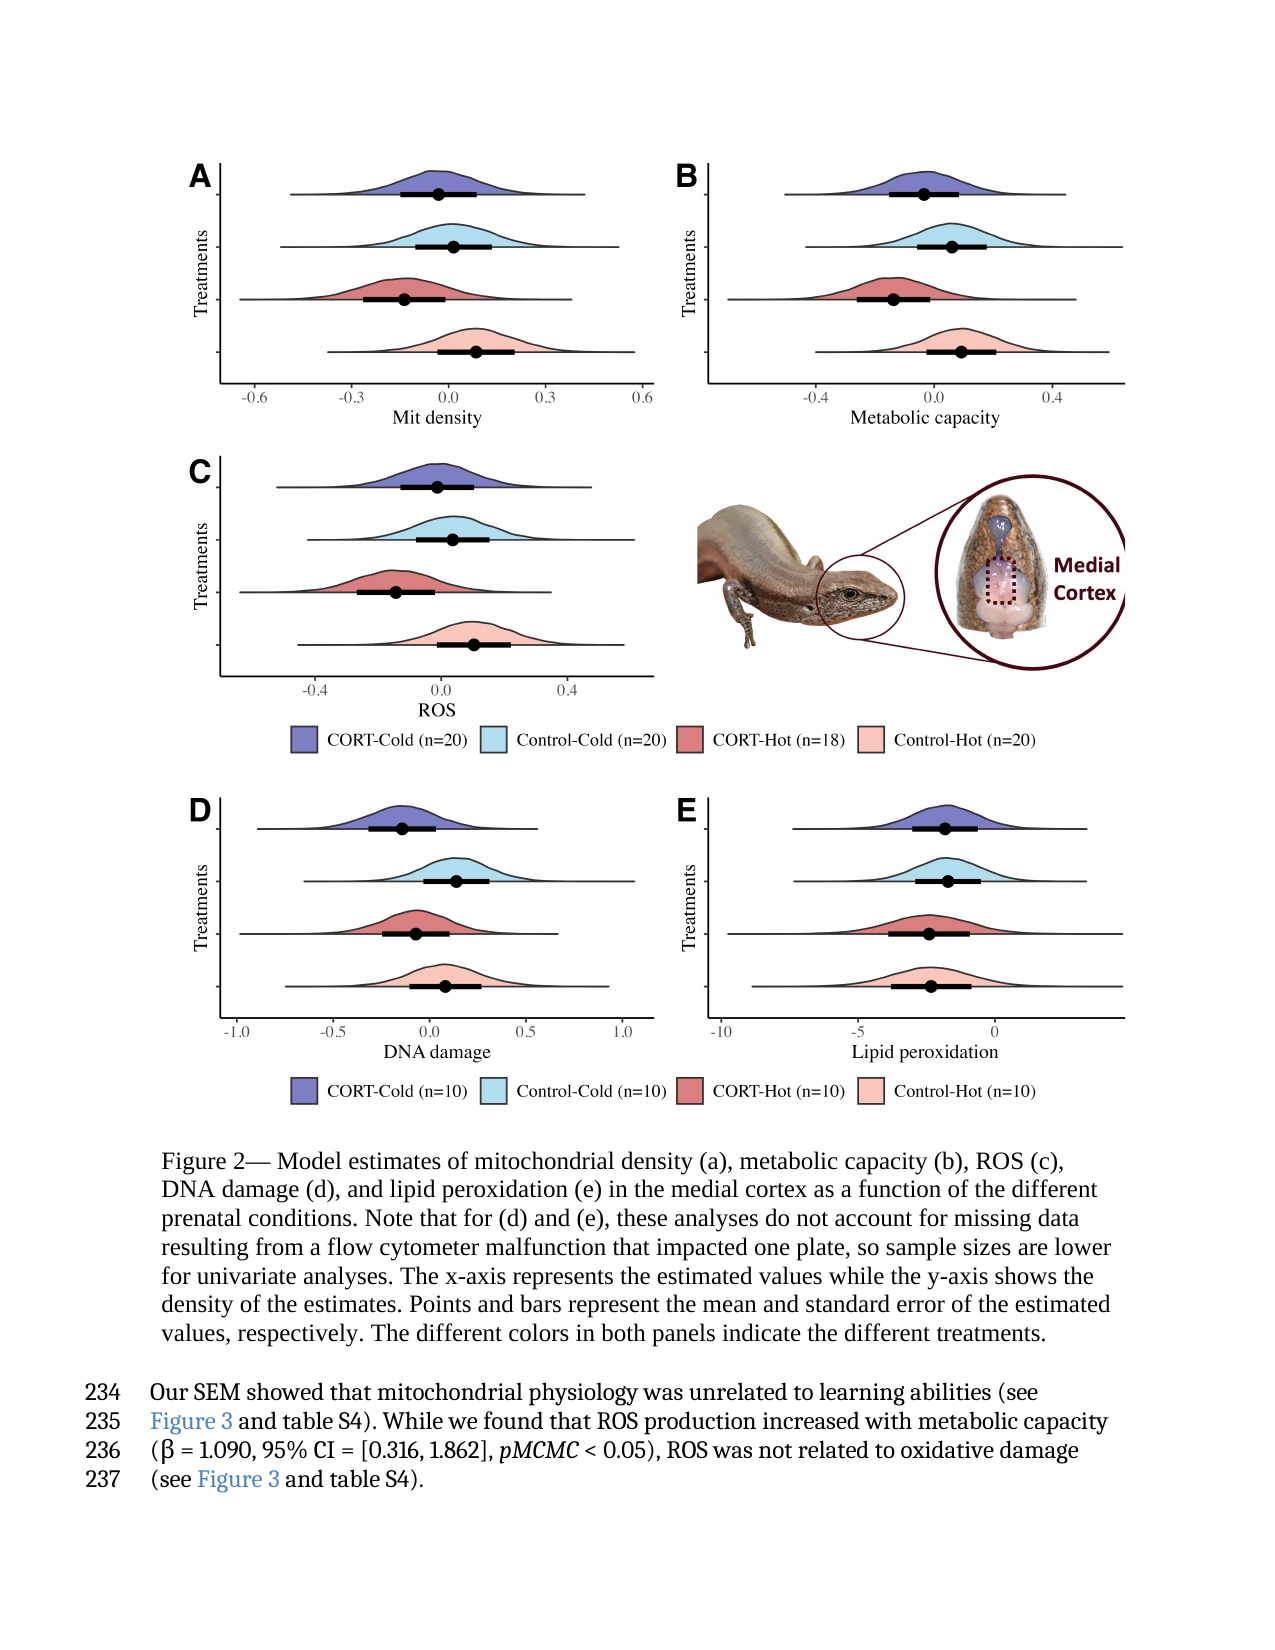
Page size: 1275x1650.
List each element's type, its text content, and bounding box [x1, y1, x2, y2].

text Our SEM showed that mitochondrial physiology was unrelated to learning abilities (see Figure 3 and table S4). While we found that ROS production increased with metabolic capacity (β = 1.090, 95% CI = [0.316, 1.862], pMCMC < 0.05), ROS was not related to oxidative damage (see Figure 3 and table S4). [150, 1378, 1125, 1493]
picture [180, 150, 1125, 1125]
table_header Figure 2— Model estimates of mitochondrial density (a), metabolic capacity (b), ROS (c), DNA damage (d), and lipid peroxidation (e) in the medial cortex as a function of the different prenatal conditions. Note that for (d) and (e), these analyses do not account for missing data resulting from a flow cytometer malfunction that impacted one plate, so sample sizes are lower for univariate analyses. The x-axis represents the estimated values while the y-axis shows the density of the estimates. Points and bars represent the mean and standard error of the estimated values, respectively. The different colors in both panels indicate the different treatments. [150, 150, 1125, 1359]
